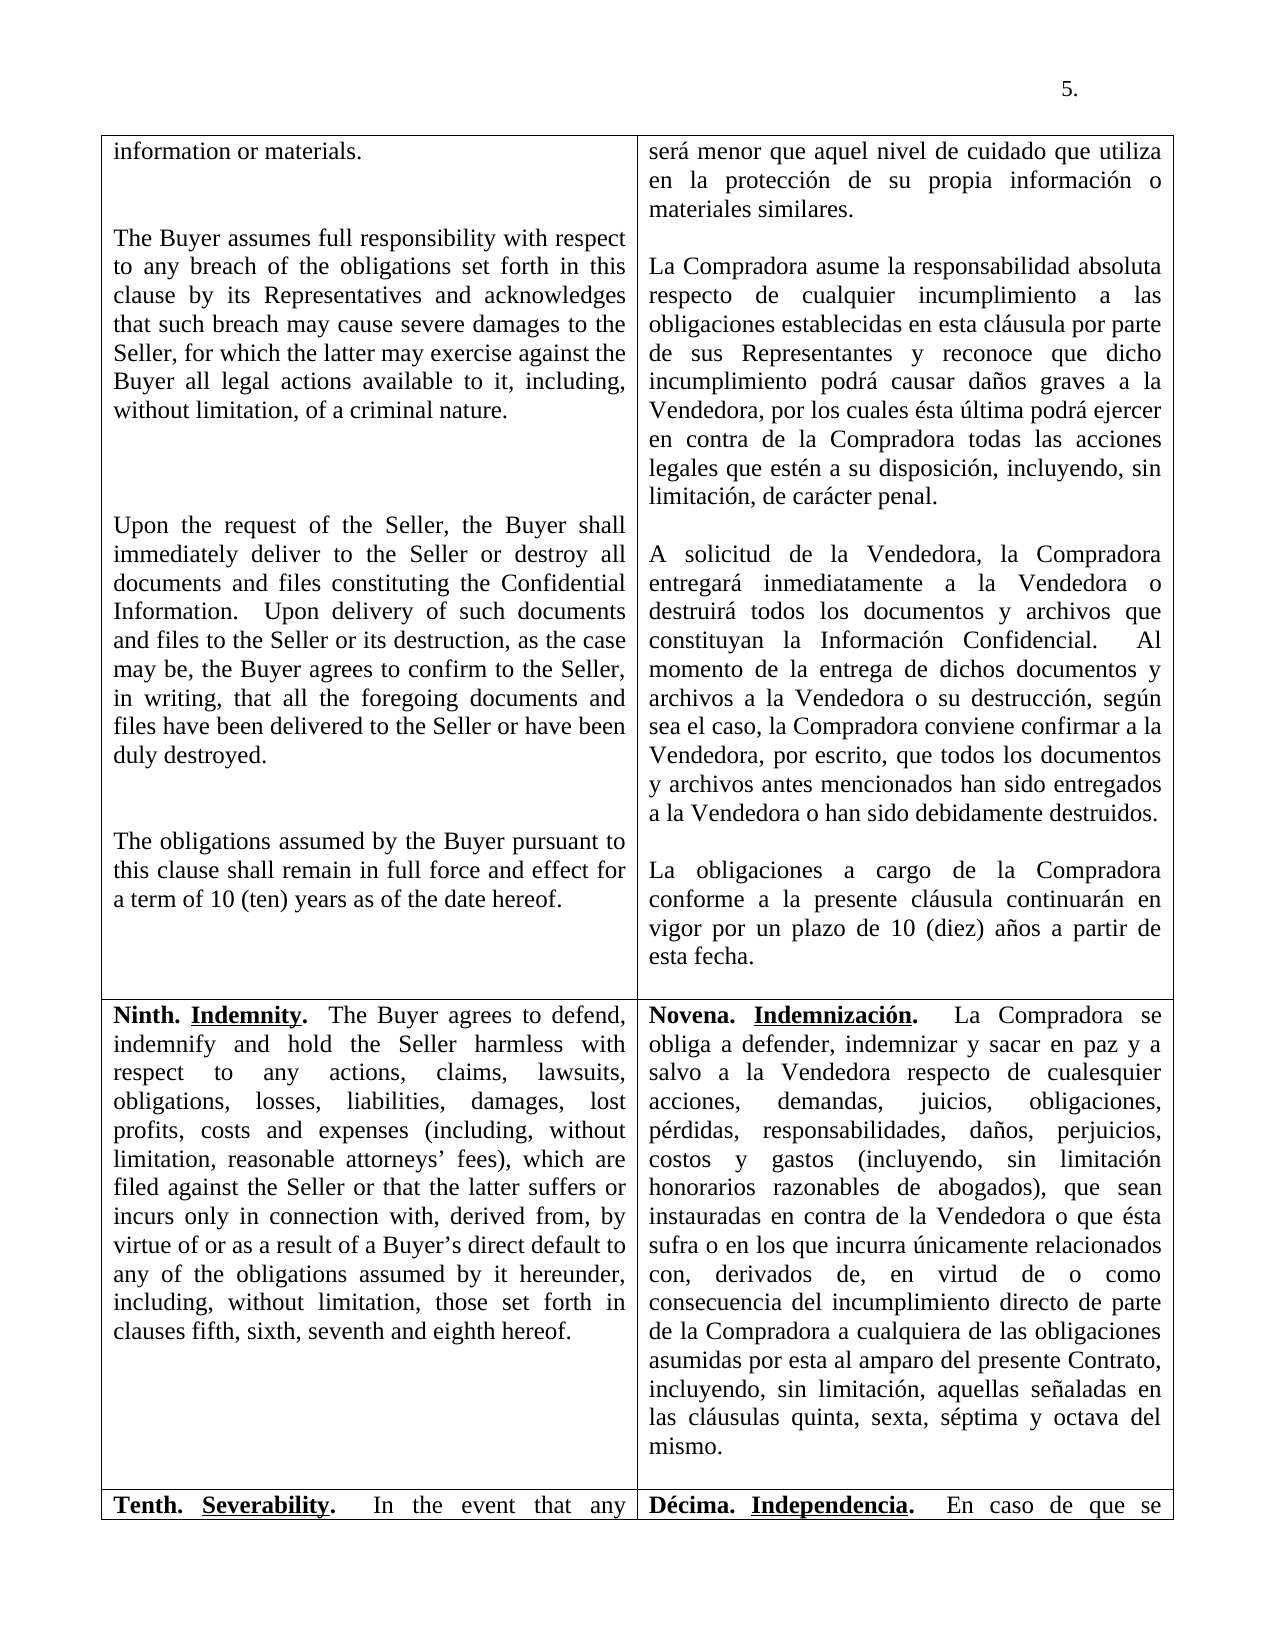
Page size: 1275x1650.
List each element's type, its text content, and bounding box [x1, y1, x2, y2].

table_cell Ninth. Indemnity. The Buyer agrees to defend, indemnify and hold the Seller harmless with respect to any actions, claims, lawsuits, obligations, losses, liabilities, damages, lost profits, costs and expenses (including, without limitation, reasonable attorneys’ fees), which are filed against the Seller or that the latter suffers or incurs only in connection with, derived from, by virtue of or as a result of a Buyer’s direct default to any of the obligations assumed by it hereunder, including, without limitation, those set forth in clauses fifth, sixth, seventh and eighth hereof. [102, 1000, 637, 1489]
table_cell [638, 136, 1173, 999]
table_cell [102, 1490, 637, 1518]
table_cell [102, 136, 637, 999]
table_cell Novena. Indemnización. La Compradora se obliga a defender, indemnizar y sacar en paz y a salvo a la Vendedora respecto de cualesquier acciones, demandas, juicios, obligaciones, pérdidas, responsabilidades, daños, perjuicios, costos y gastos (incluyendo, sin limitación honorarios razonables de abogados), que sean instauradas en contra de la Vendedora o que ésta sufra o en los que incurra únicamente relacionados con, derivados de, en virtud de o como consecuencia del incumplimiento directo de parte de la Compradora a cualquiera de las obligaciones asumidas por esta al amparo del presente Contrato, incluyendo, sin limitación, aquellas señaladas en las cláusulas quinta, sexta, séptima y octava del mismo. [638, 1000, 1173, 1489]
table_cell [638, 1490, 1173, 1518]
